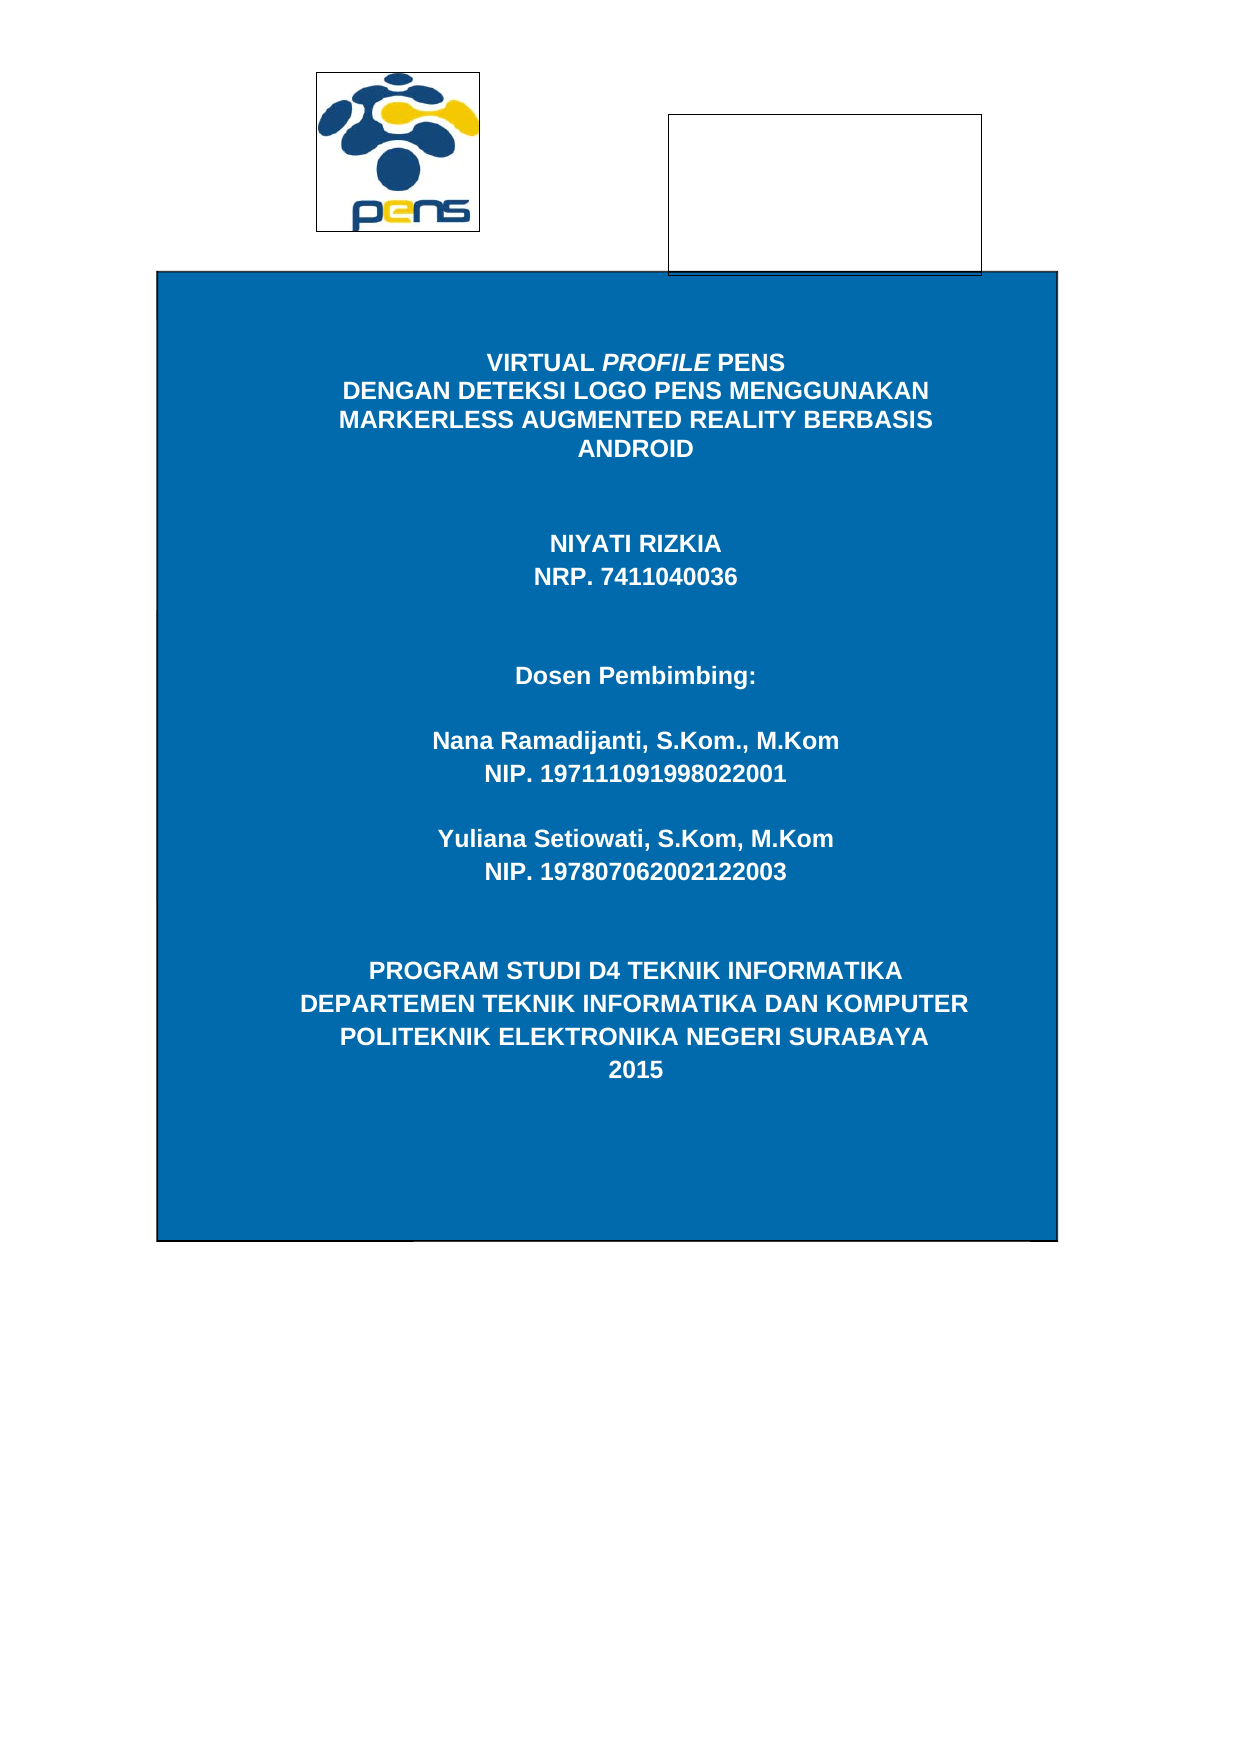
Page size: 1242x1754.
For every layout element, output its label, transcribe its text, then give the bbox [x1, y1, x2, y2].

picture [669, 115, 981, 275]
text Yuliana Setiowati, S.Kom, M.Kom [433, 824, 839, 853]
text 2015 [603, 1055, 668, 1084]
text Nana Ramadijanti, S.Kom., M.Kom [427, 726, 844, 754]
text Dosen Pembimbing: [510, 661, 761, 689]
text PROGRAM STUDI D4 TEKNIK INFORMATIKA DEPARTEMEN TEKNIK INFORMATIKA DAN KOMPUTER POLITEKNIK ELEKTRONIKA NEGERI SURABAYA [297, 956, 971, 1051]
text NIYATI RIZKIA NRP. 7411040036 [530, 529, 741, 590]
picture [317, 73, 479, 231]
text DENGAN DETEKSI LOGO PENS MENGGUNAKAN MARKERLESS AUGMENTED REALITY BERBASIS ANDROID [338, 376, 933, 463]
text NIP. 197111091998022001 [478, 759, 793, 787]
text NIP. 197807062002122003 [478, 857, 793, 886]
text VIRTUAL PROFILE PENS [482, 348, 790, 376]
